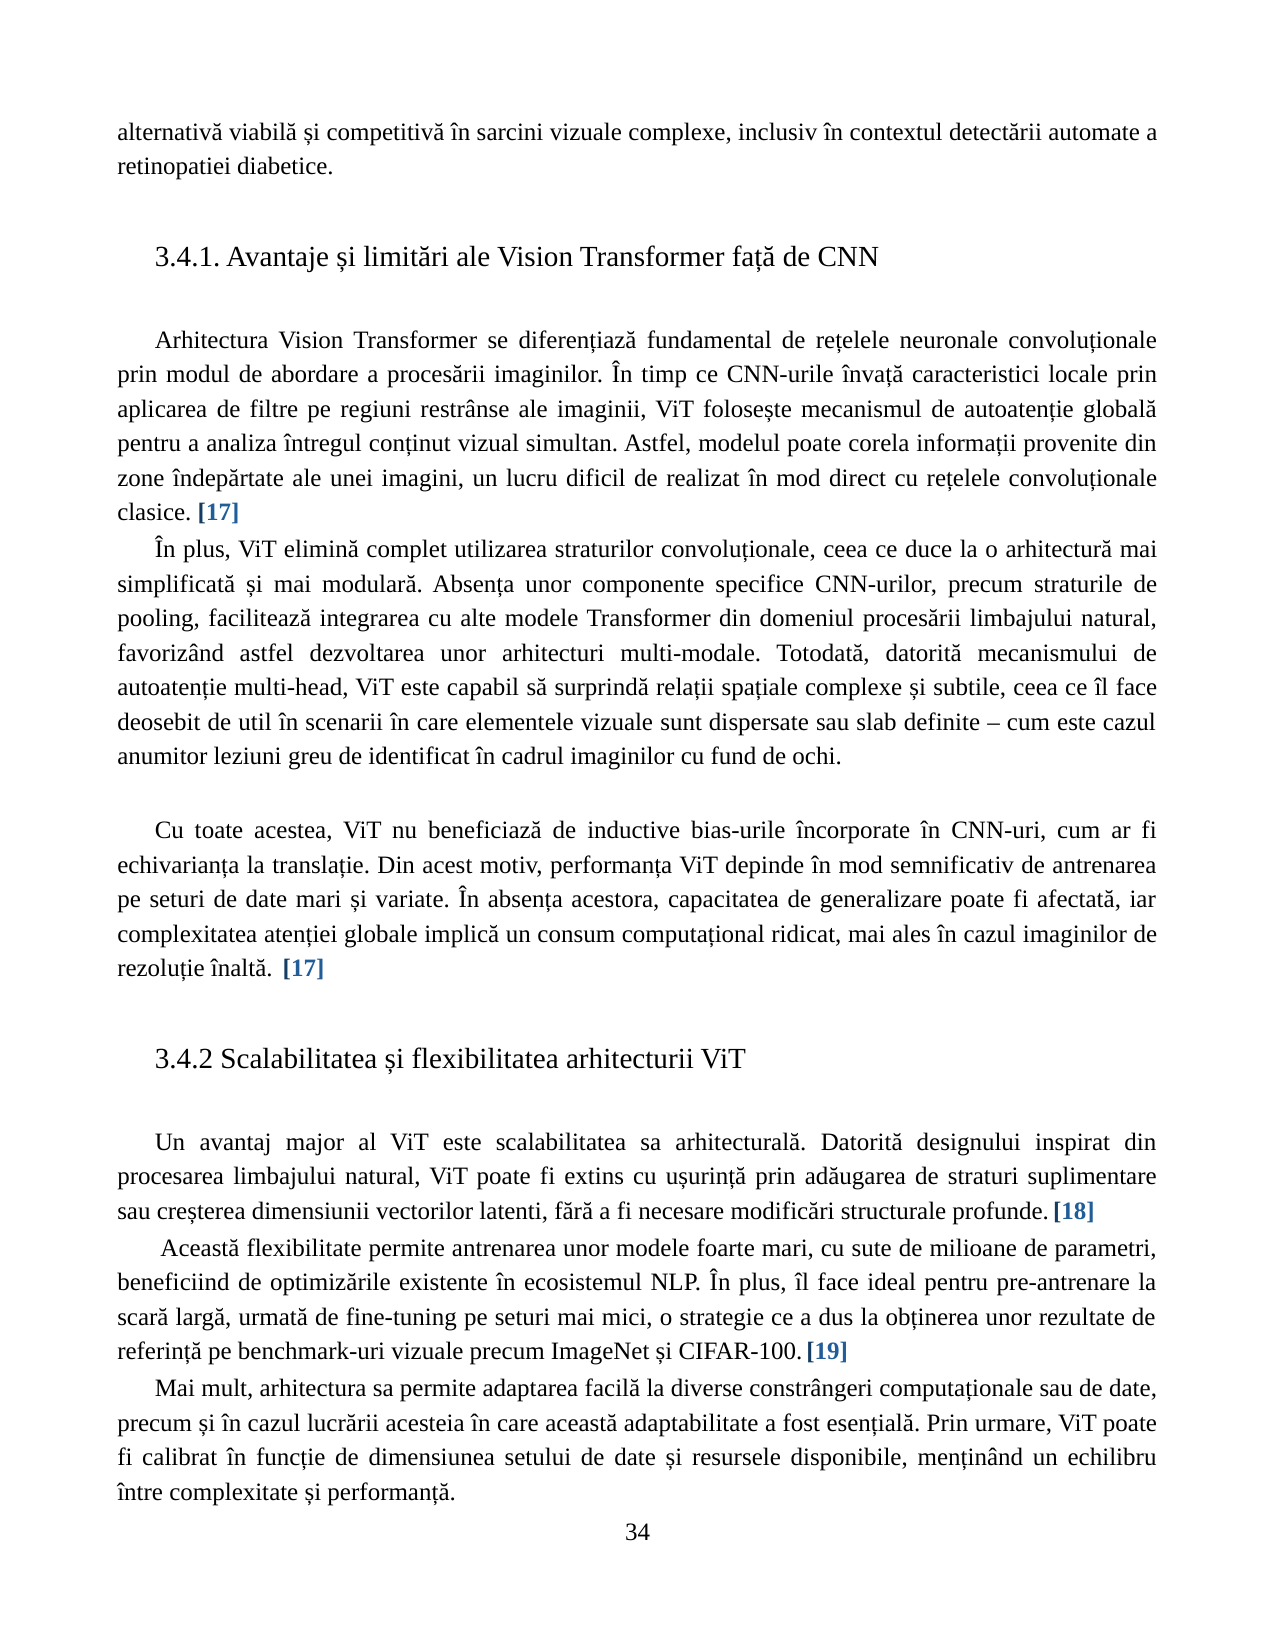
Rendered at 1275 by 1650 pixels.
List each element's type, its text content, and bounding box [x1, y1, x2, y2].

text Arhitectura Vision Transformer se diferențiază fundamental de rețelele neuronale convoluționale prin modul de abordare a procesării imaginilor. În timp ce CNN-urile învață caracteristici locale prin aplicarea de filtre pe regiuni restrânse ale imaginii, ViT folosește mecanismul de autoatenție globală pentru a analiza întregul conținut vizual simultan. Astfel, modelul poate corela informații provenite din zone îndepărtate ale unei imagini, un lucru dificil de realizat în mod direct cu rețelele convoluționale clasice. [17] [117, 325, 1158, 526]
text Cu toate acestea, ViT nu beneficiază de inductive bias-urile încorporate în CNN-uri, cum ar fi echivarianța la translație. Din acest motiv, performanța ViT depinde în mod semnificativ de antrenarea pe seturi de date mari și variate. În absența acestora, capacitatea de generalizare poate fi afectată, iar complexitatea atenției globale implică un consum computațional ridicat, mai ales în cazul imaginilor de rezoluție înaltă. [17] [117, 815, 1158, 982]
text Mai mult, arhitectura sa permite adaptarea facilă la diverse constrângeri computaționale sau de date, precum și în cazul lucrării acesteia în care această adaptabilitate a fost esențială. Prin urmare, ViT poate fi calibrat în funcție de dimensiunea setului de date și resursele disponibile, menținând un echilibru între complexitate și performanță. [117, 1373, 1158, 1505]
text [117, 117, 1158, 180]
text În plus, ViT elimină complet utilizarea straturilor convoluționale, ceea ce duce la o arhitectură mai simplificată și mai modulară. Absența unor componente specifice CNN-urilor, precum straturile de pooling, facilitează integrarea cu alte modele Transformer din domeniul procesării limbajului natural, favorizând astfel dezvoltarea unor arhitecturi multi-modale. Totodată, datorită mecanismului de autoatenție multi-head, ViT este capabil să surprindă relații spațiale complexe și subtile, ceea ce îl face deosebit de util în scenarii în care elementele vizuale sunt dispersate sau slab definite – cum este cazul anumitor leziuni greu de identificat în cadrul imaginilor cu fund de ochi. [117, 534, 1158, 770]
text Un avantaj major al ViT este scalabilitatea sa arhitecturală. Datorită designului inspirat din procesarea limbajului natural, ViT poate fi extins cu ușurință prin adăugarea de straturi suplimentare sau creșterea dimensiunii vectorilor latenti, fără a fi necesare modificări structurale profunde. [18] [117, 1127, 1158, 1224]
subtitle 3.4.1. Avantaje și limitări ale Vision Transformer față de CNN [154, 239, 1158, 273]
subtitle 3.4.2 Scalabilitatea și flexibilitatea arhitecturii ViT [154, 1041, 1158, 1075]
text Această flexibilitate permite antrenarea unor modele foarte mari, cu sute de milioane de parametri, beneficiind de optimizările existente în ecosistemul NLP. În plus, îl face ideal pentru pre-antrenare la scară largă, urmată de fine-tuning pe seturi mai mici, o strategie ce a dus la obținerea unor rezultate de referință pe benchmark-uri vizuale precum ImageNet și CIFAR-100. [19] [117, 1233, 1158, 1365]
